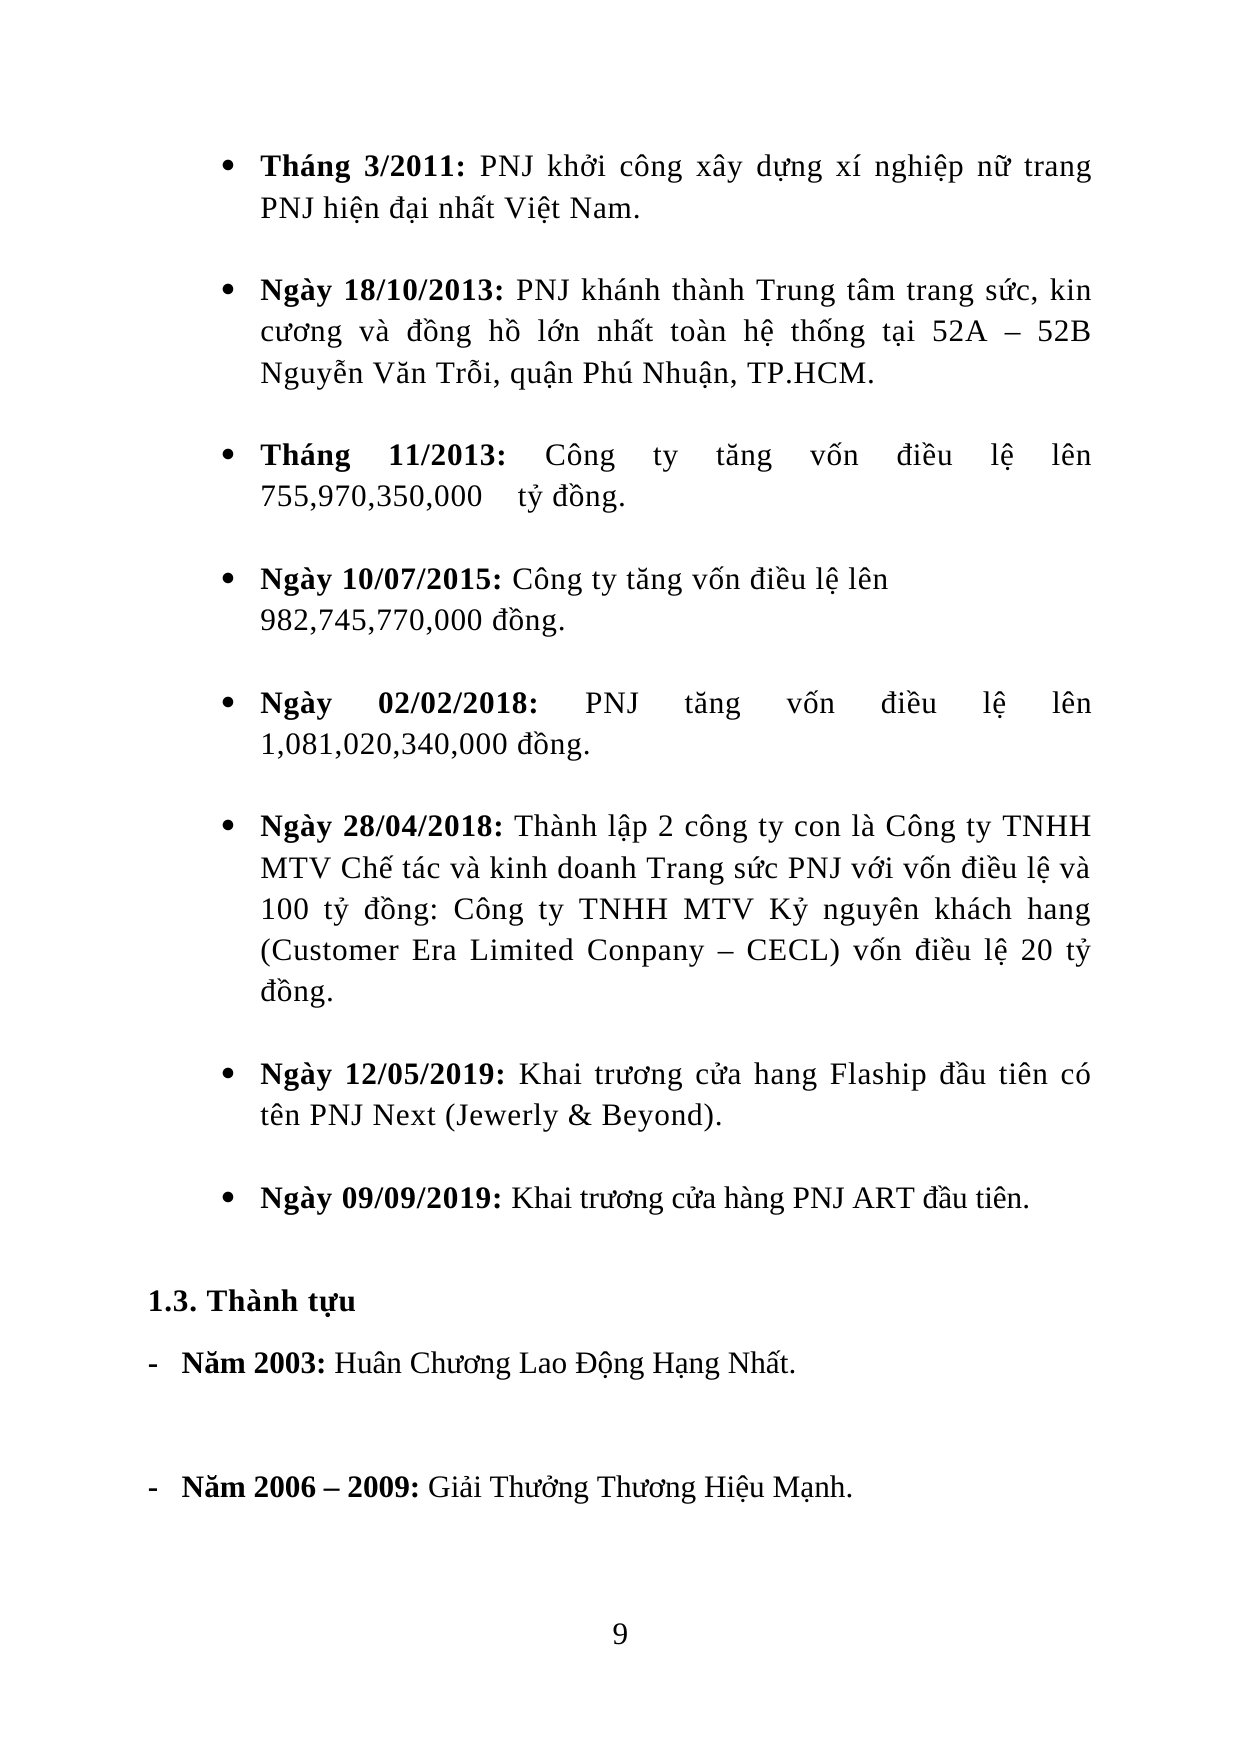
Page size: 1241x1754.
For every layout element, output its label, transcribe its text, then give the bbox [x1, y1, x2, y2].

list Ngày 18/10/2013: PNJ khánh thành Trung tâm trang sức, kin cương và đồng hồ lớn nhất toàn hệ thống tại 52A – 52B Nguyễn Văn Trỗi, quận Phú Nhuận, TP.HCM. [223, 271, 1092, 390]
list Ngày 09/09/2019: Khai trương cửa hàng PNJ ART đầu tiên. [223, 1179, 1092, 1215]
list Ngày 12/05/2019: Khai trương cửa hang Flaship đầu tiên có tên PNJ Next (Jewerly & Beyond). [223, 1055, 1092, 1132]
list Ngày 02/02/2018: PNJ tăng vốn điều lệ lên 1,081,020,340,000 đồng. [223, 684, 1092, 761]
text 1.3. Thành tựu [148, 1282, 1092, 1318]
text - Năm 2006 – 2009: Giải Thưởng Thương Hiệu Mạnh. [148, 1468, 1092, 1504]
text - Năm 2003: Huân Chương Lao Động Hạng Nhất. [148, 1344, 1092, 1380]
list Ngày 10/07/2015: Công ty tăng vốn điều lệ lên 982,745,770,000 đồng. [223, 560, 1092, 637]
list Ngày 28/04/2018: Thành lập 2 công ty con là Công ty TNHH MTV Chế tác và kinh doanh Trang sức PNJ với vốn điều lệ và 100 tỷ đồng: Công ty TNHH MTV Kỷ nguyên khách hang (Customer Era Limited Conpany – CECL) vốn điều lệ 20 tỷ đồng. [223, 808, 1092, 1009]
list Tháng 11/2013: Công ty tăng vốn điều lệ lên 755,970,350,000 tỷ đồng. [223, 436, 1092, 514]
list Tháng 3/2011: PNJ khởi công xây dựng xí nghiệp nữ trang PNJ hiện đại nhất Việt Nam. [223, 148, 1092, 225]
